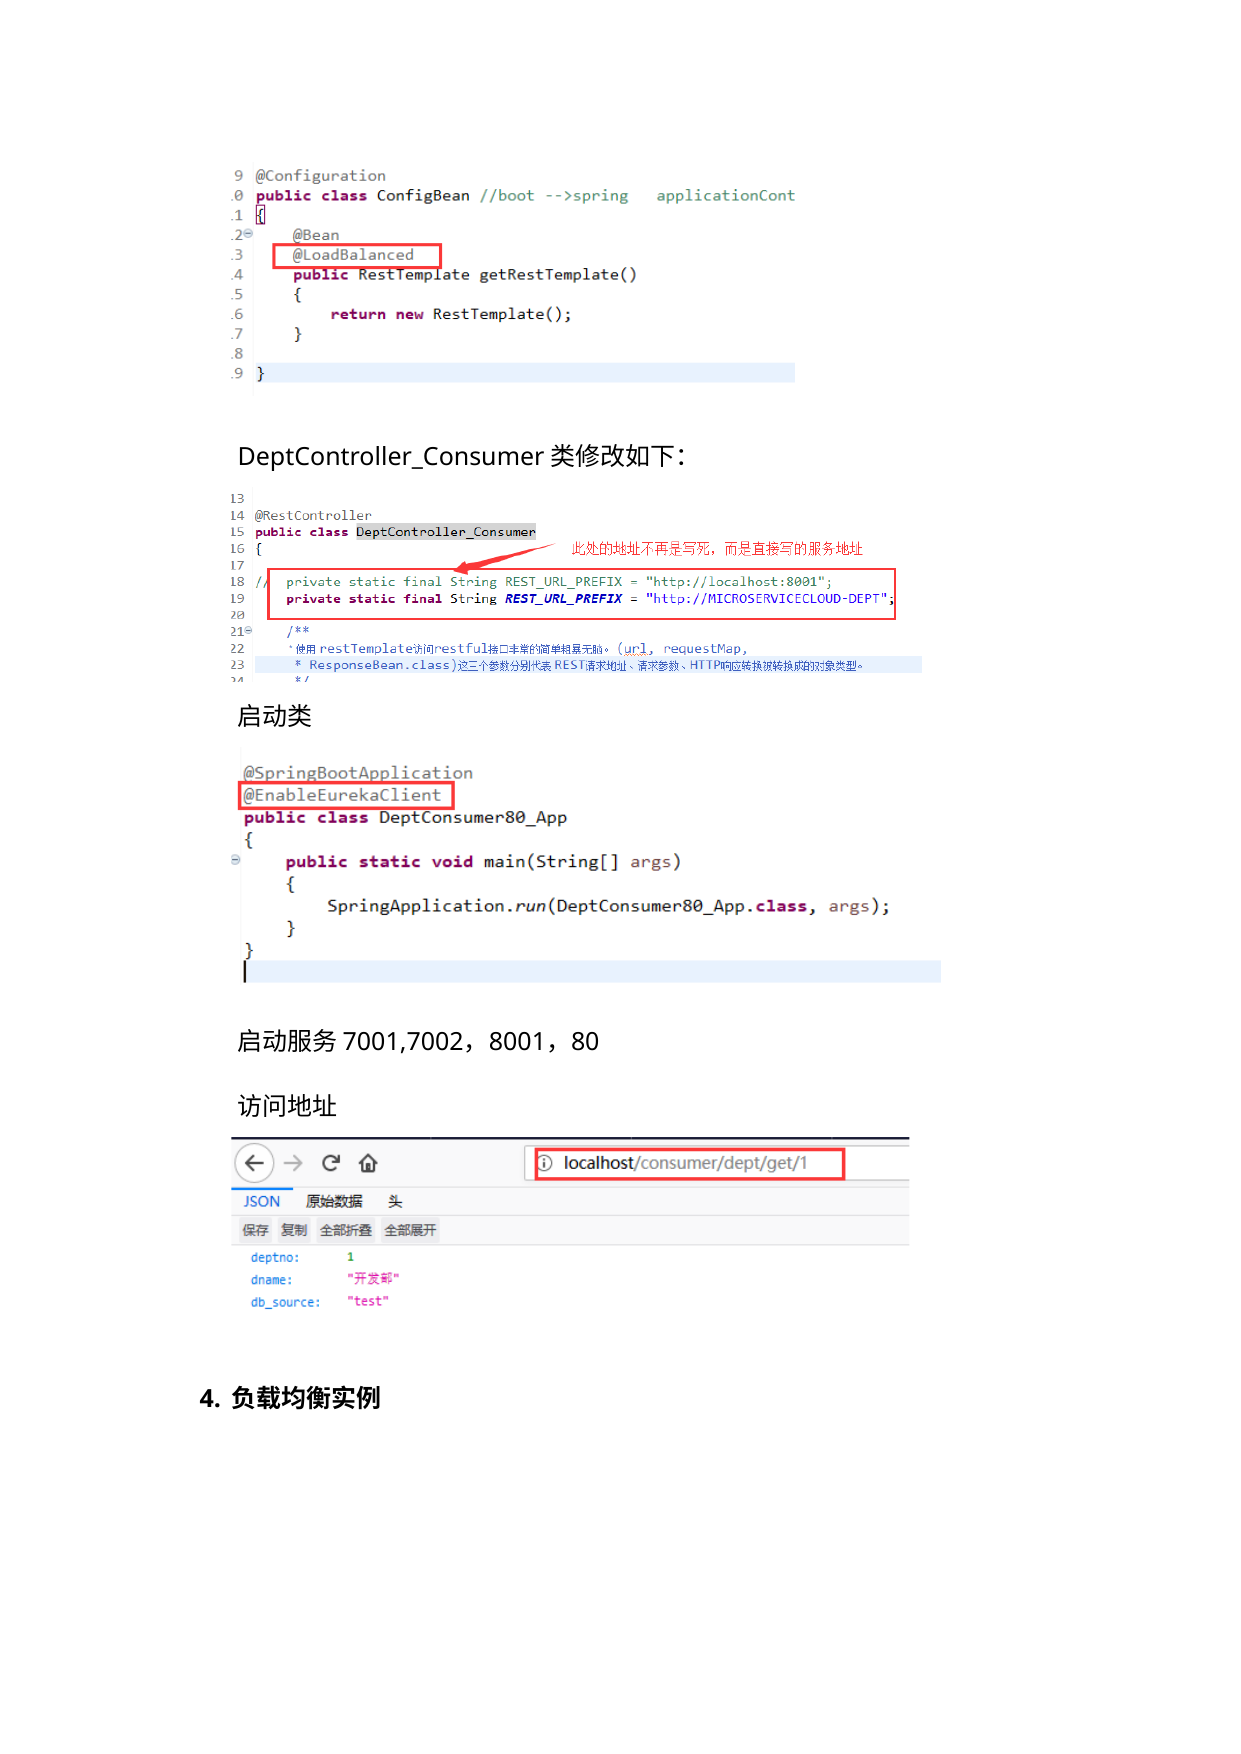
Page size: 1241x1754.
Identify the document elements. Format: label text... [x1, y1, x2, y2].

list 启动类 [187, 682, 1053, 747]
picture [231, 1137, 910, 1355]
list 访问地址 [187, 1072, 1053, 1137]
list 负载均衡实例 [199, 1364, 1053, 1429]
picture [231, 747, 941, 985]
list 启动服务7001,7002，8001，80 [187, 1007, 1053, 1072]
picture [231, 487, 922, 682]
picture [231, 162, 795, 396]
list DeptController_Consumer类修改如下： [187, 422, 1053, 487]
